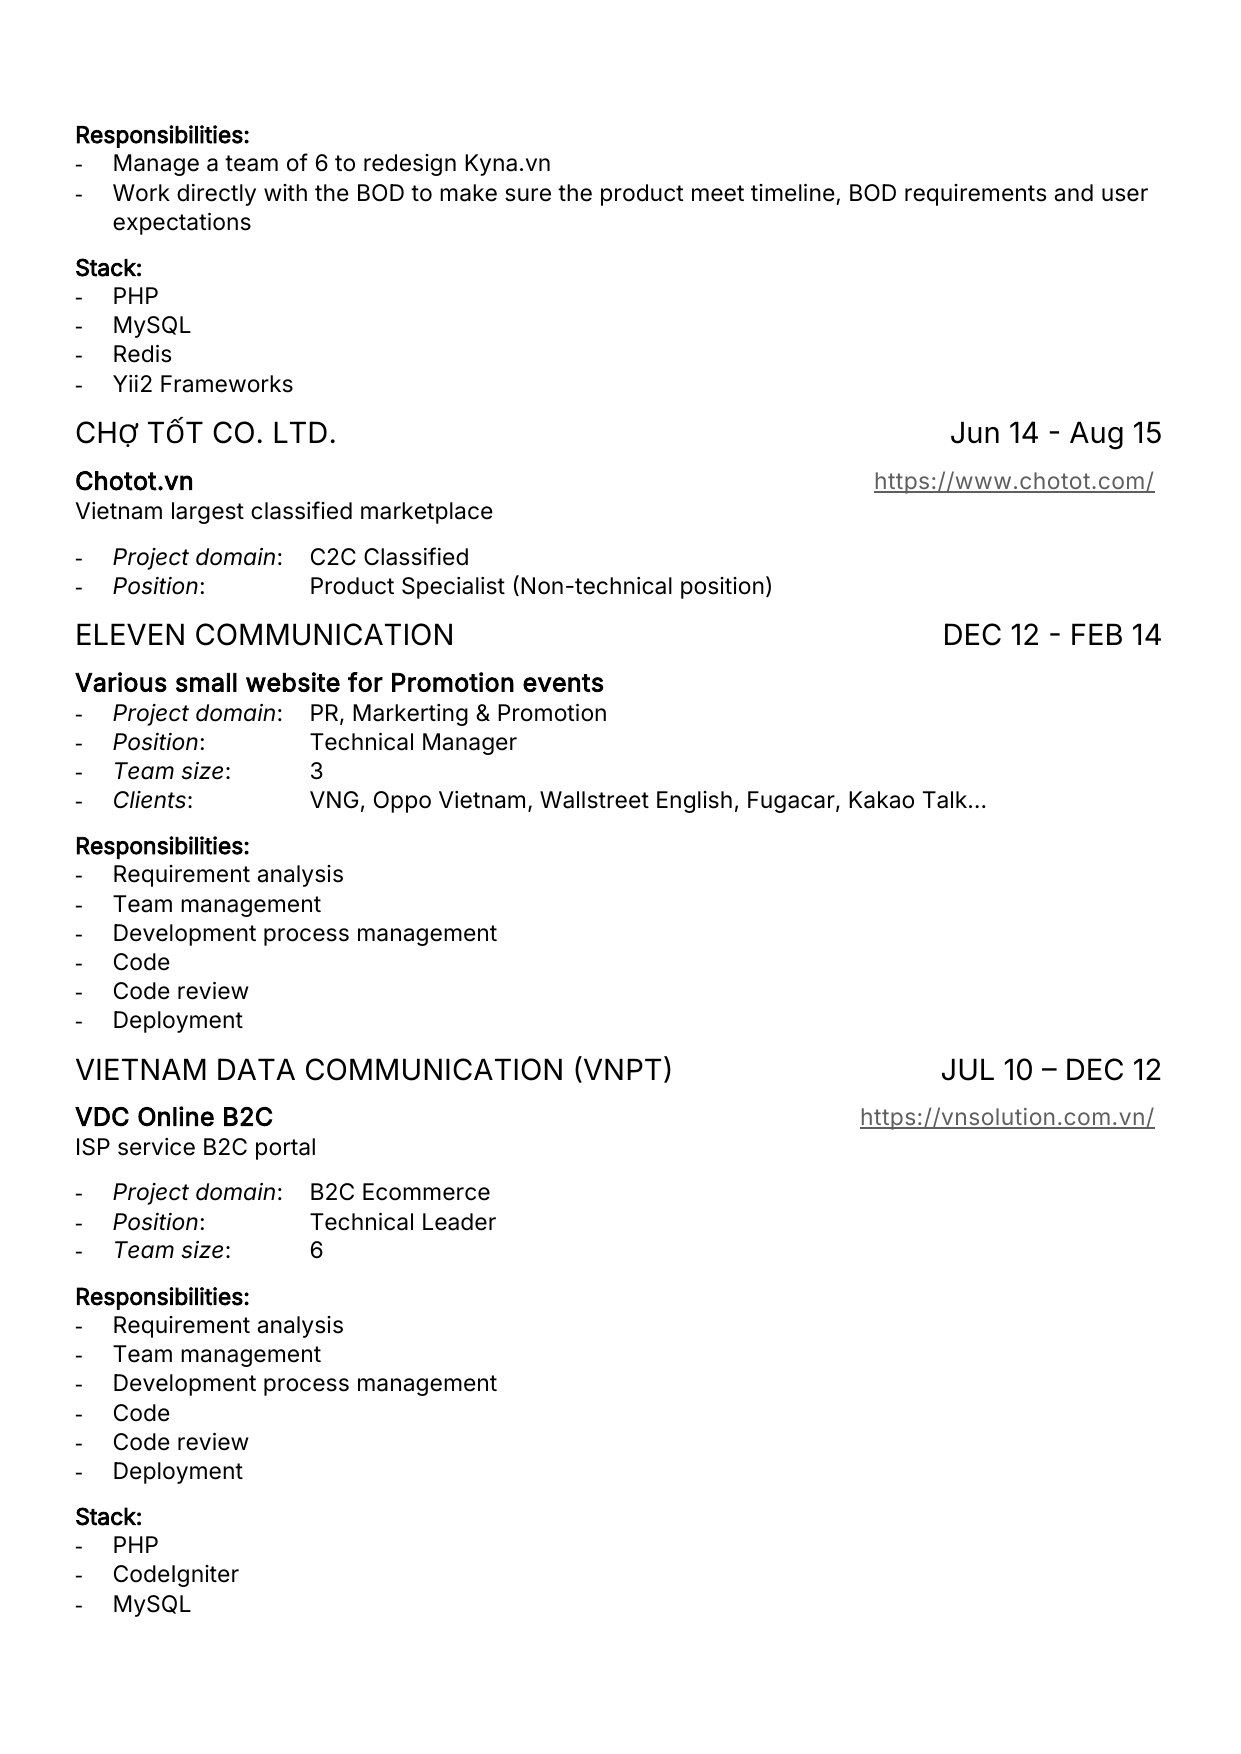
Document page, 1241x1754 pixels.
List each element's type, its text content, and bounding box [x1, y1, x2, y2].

list Project domain: B2C Ecommerce [75, 1179, 1165, 1206]
subtitle Chotot.vn https://www.chotot.com/ [75, 465, 1165, 496]
list CodeIgniter [75, 1561, 1165, 1588]
list Code [75, 948, 1165, 976]
list Position: Technical Leader [75, 1208, 1165, 1235]
list Development process management [75, 919, 1165, 947]
list Deployment [75, 1457, 1165, 1484]
list Project domain: PR, Markerting & Promotion [75, 699, 1165, 726]
list Code review [75, 977, 1165, 1005]
list Code [75, 1399, 1165, 1426]
list Project domain: C2C Classified [75, 543, 1165, 571]
subtitle ELEVEN COMMUNICATION DEC 12 - FEB 14 [75, 618, 1165, 653]
subtitle Responsibilities: [75, 1282, 1165, 1310]
list Team management [75, 890, 1165, 917]
list Team size: 6 [75, 1237, 1165, 1264]
list Yii2 Frameworks [75, 370, 1165, 397]
subtitle Responsibilities: [75, 832, 1165, 859]
subtitle VIETNAM DATA COMMUNICATION (VNPT) JUL 10 – DEC 12 [75, 1052, 1165, 1087]
list Requirement analysis [75, 1312, 1165, 1339]
list PHP [75, 283, 1165, 310]
list PHP [75, 1532, 1165, 1559]
list Redis [75, 341, 1165, 368]
list Work directly with the BOD to make sure the product meet timeline, BOD requirements and user expectations [75, 179, 1165, 236]
subtitle Various small website for Promotion events [75, 667, 1165, 697]
subtitle Responsibilities: [75, 121, 1165, 148]
subtitle VDC Online B2C https://vnsolution.com.vn/ [75, 1101, 1165, 1131]
list Position: Technical Manager [75, 728, 1165, 756]
text Vietnam largest classified marketplace [75, 497, 1165, 525]
list Manage a team of 6 to redesign Kyna.vn [75, 150, 1165, 177]
subtitle Stack: [75, 253, 1165, 281]
list Requirement analysis [75, 861, 1165, 888]
list MySQL [75, 312, 1165, 339]
subtitle Stack: [75, 1503, 1165, 1530]
list MySQL [75, 1590, 1165, 1617]
list Deployment [75, 1006, 1165, 1034]
list Team management [75, 1341, 1165, 1368]
subtitle CHỢ TỐT CO. LTD. Jun 14 - Aug 15 [75, 416, 1165, 451]
list Code review [75, 1428, 1165, 1456]
list Development process management [75, 1370, 1165, 1397]
list Clients: VNG, Oppo Vietnam, Wallstreet English, Fugacar, Kakao Talk… [75, 786, 1165, 814]
list Position: Product Specialist (Non-technical position) [75, 572, 1165, 599]
text ISP service B2C portal [75, 1133, 1165, 1161]
list Team size: 3 [75, 757, 1165, 784]
